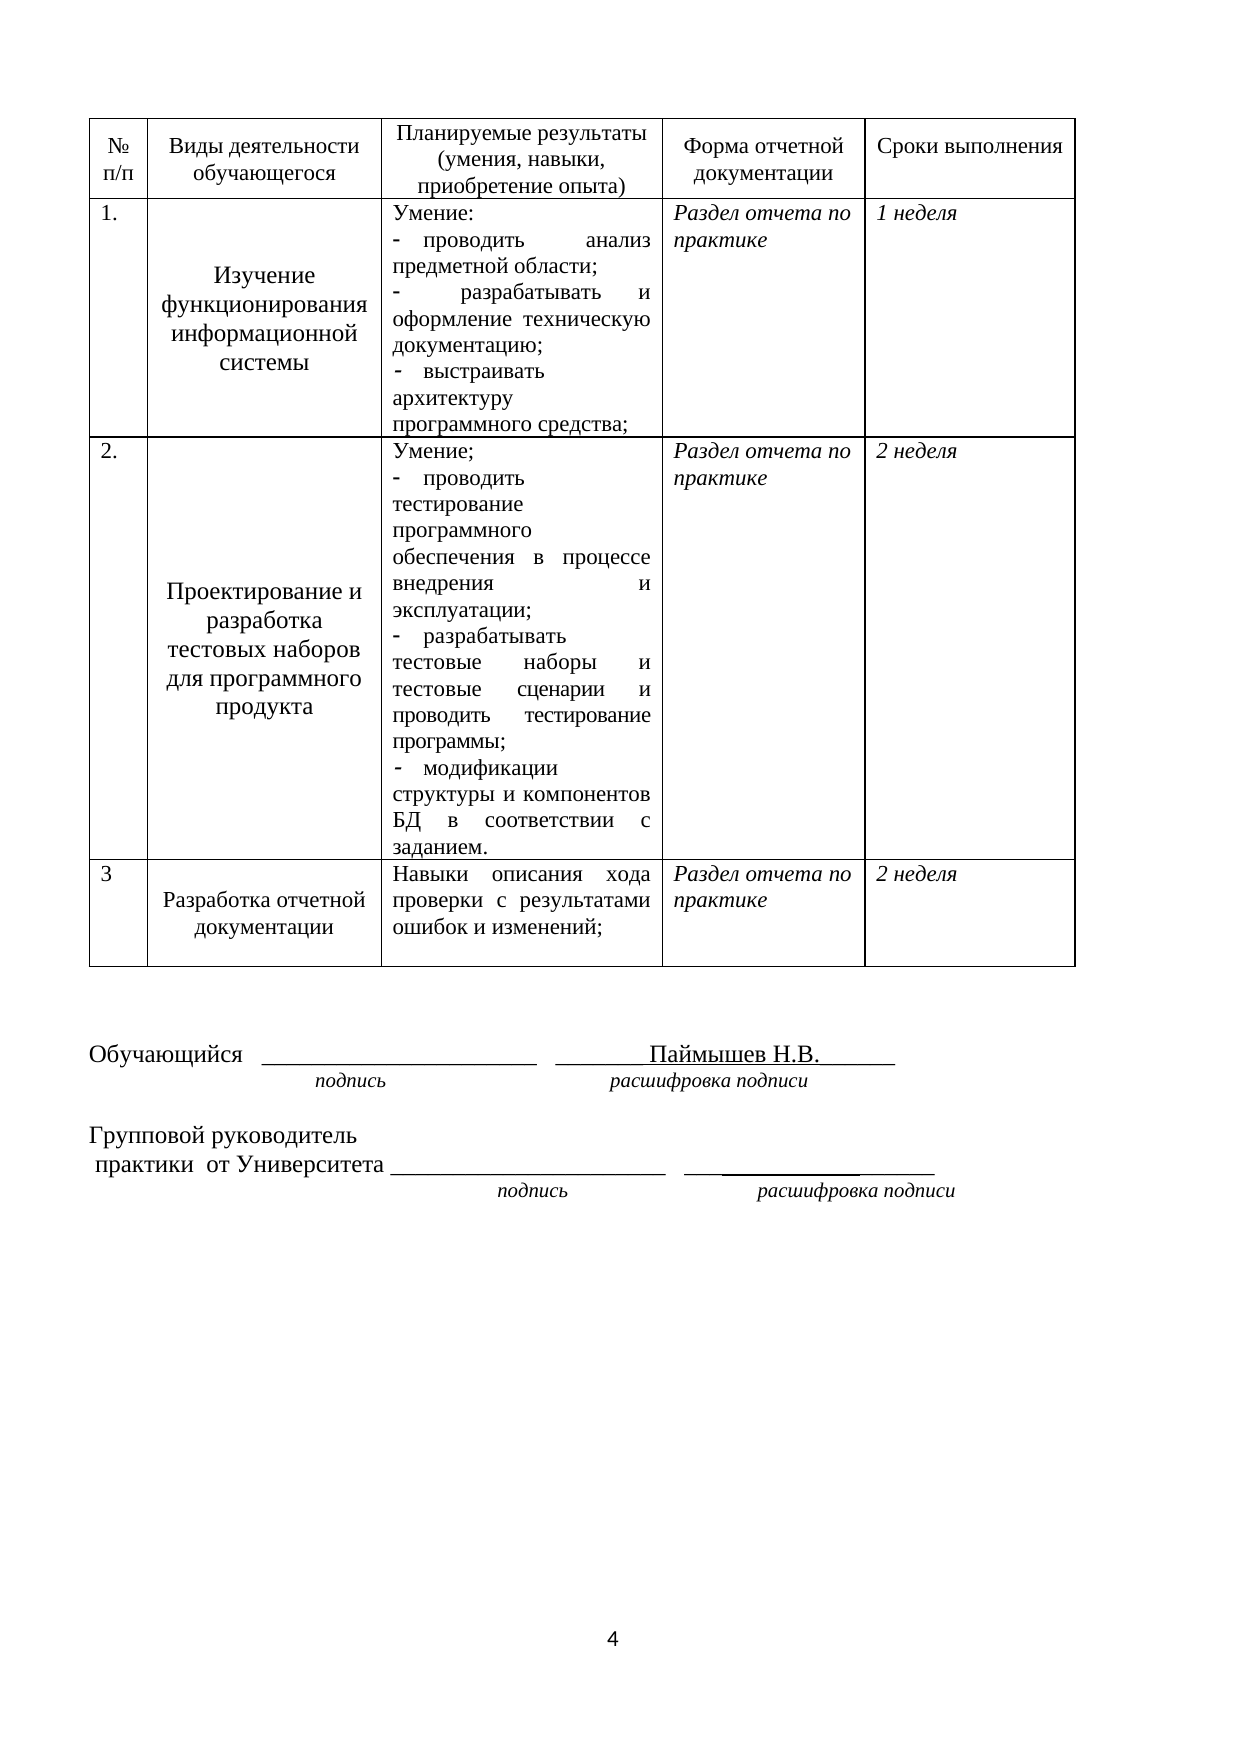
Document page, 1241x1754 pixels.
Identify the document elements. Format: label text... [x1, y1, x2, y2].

table_header Сроки выполнения [866, 119, 1074, 198]
table_cell Разработка отчетной документации [148, 860, 381, 966]
table_cell Умение; проводить тестирование программного обеспечения в процессе внедрения и эксплуатации; разрабатывать тестовые наборы и тестовые сценарии и проводить тестирование программы; модификации структуры и компонентов БД в соответствии с заданием. [382, 438, 662, 859]
table_cell 2. [90, 438, 147, 859]
text практики от Университета ______________________ ____________________ [88, 1149, 1137, 1178]
table_cell 2 неделя [866, 438, 1074, 859]
text Обучающийся ______________________ _______ Паймышев Н.В.______ [88, 1039, 1137, 1068]
text Групповой руководитель [88, 1120, 1137, 1149]
table_cell 2 неделя [866, 860, 1074, 966]
table_header № п/п [90, 119, 147, 198]
table_cell Изучение функционирования информационной системы [148, 199, 381, 436]
table_cell 1 неделя [866, 199, 1074, 436]
table_cell 3 [90, 860, 147, 966]
table_cell Раздел отчета по практике [663, 438, 864, 859]
table_cell Навыки описания хода проверки с результатами ошибок и изменений; [382, 860, 662, 966]
table_header Виды деятельности обучающегося [148, 119, 381, 198]
table_cell Умение: проводить анализ предметной области; разрабатывать и оформление техническую документацию; выстраивать архитектуру программного средства; [382, 199, 662, 436]
table_cell Раздел отчета по практике [663, 860, 864, 966]
text подпись расшифровка подписи [88, 1178, 1137, 1202]
table_cell Проектирование и разработка тестовых наборов для программного продукта [148, 438, 381, 859]
table_cell Раздел отчета по практике [663, 199, 864, 436]
table_header Планируемые результаты (умения, навыки, приобретение опыта) [382, 119, 662, 198]
table_cell 1. [90, 199, 147, 436]
text подпись расшифровка подписи [236, 1068, 1137, 1092]
table_header Форма отчетной документации [663, 119, 864, 198]
